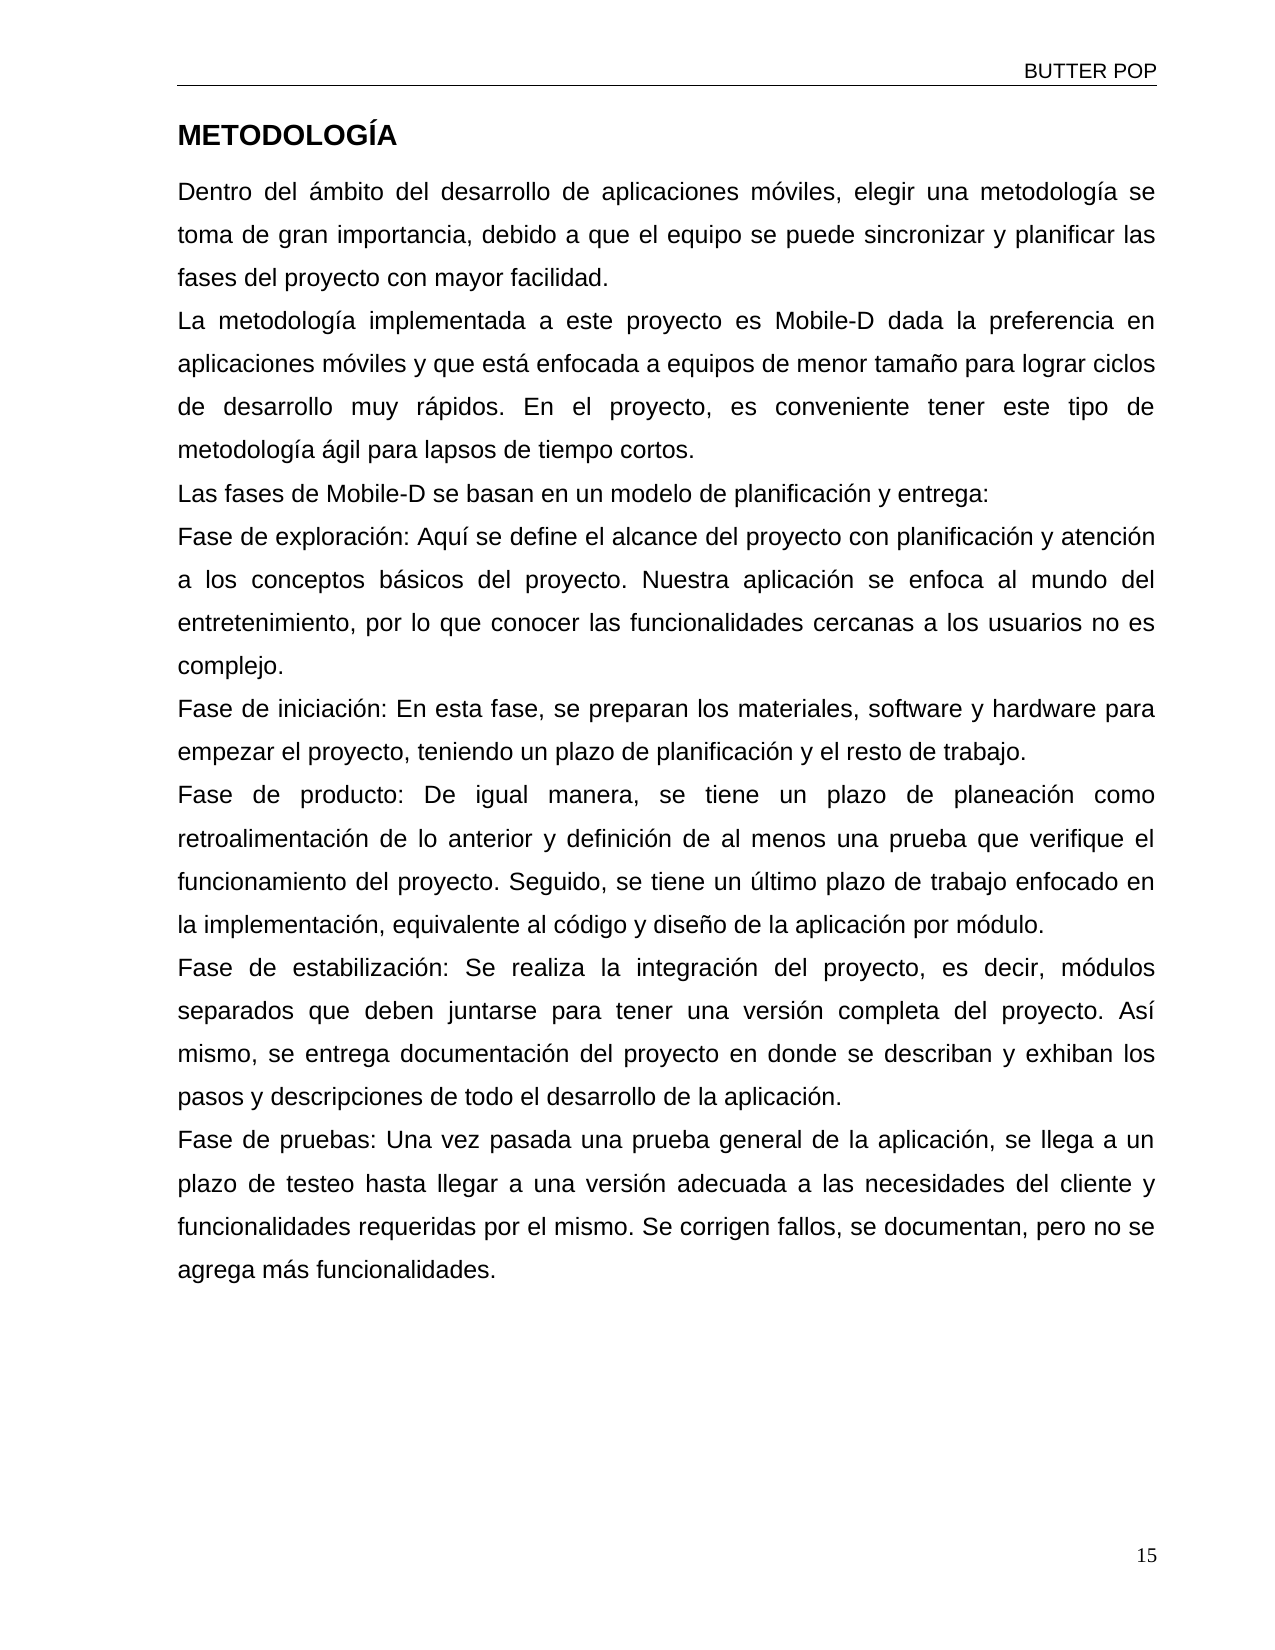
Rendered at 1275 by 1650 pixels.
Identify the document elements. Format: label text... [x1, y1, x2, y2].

text Fase de producto: De igual manera, se tiene un plazo de planeación como retroalimentación de lo anterior y definición de al menos una prueba que verifique el funcionamiento del proyecto. Seguido, se tiene un último plazo de trabajo enfocado en la implementación, equivalente al código y diseño de la aplicación por módulo. [177, 781, 1157, 939]
subtitle METODOLOGÍA [177, 118, 1157, 152]
text Fase de iniciación: En esta fase, se preparan los materiales, software y hardware para empezar el proyecto, teniendo un plazo de planificación y el resto de trabajo. [177, 694, 1157, 766]
text Fase de estabilización: Se realiza la integración del proyecto, es decir, módulos separados que deben juntarse para tener una versión completa del proyecto. Así mismo, se entrega documentación del proyecto en donde se describan y exhiban los pasos y descripciones de todo el desarrollo de la aplicación. [177, 953, 1157, 1111]
text Fase de pruebas: Una vez pasada una prueba general de la aplicación, se llega a un plazo de testeo hasta llegar a una versión adecuada a las necesidades del cliente y funcionalidades requeridas por el mismo. Se corrigen fallos, se documentan, pero no se agrega más funcionalidades. [177, 1126, 1157, 1284]
text Las fases de Mobile-D se basan en un modelo de planificación y entrega: [177, 479, 1157, 507]
text La metodología implementada a este proyecto es Mobile-D dada la preferencia en aplicaciones móviles y que está enfocada a equipos de menor tamaño para lograr ciclos de desarrollo muy rápidos. En el proyecto, es conveniente tener este tipo de metodología ágil para lapsos de tiempo cortos. [177, 306, 1157, 464]
text Fase de exploración: Aquí se define el alcance del proyecto con planificación y atención a los conceptos básicos del proyecto. Nuestra aplicación se enfoca al mundo del entretenimiento, por lo que conocer las funcionalidades cercanas a los usuarios no es complejo. [177, 522, 1157, 680]
text Dentro del ámbito del desarrollo de aplicaciones móviles, elegir una metodología se toma de gran importancia, debido a que el equipo se puede sincronizar y planificar las fases del proyecto con mayor facilidad. [177, 177, 1157, 292]
